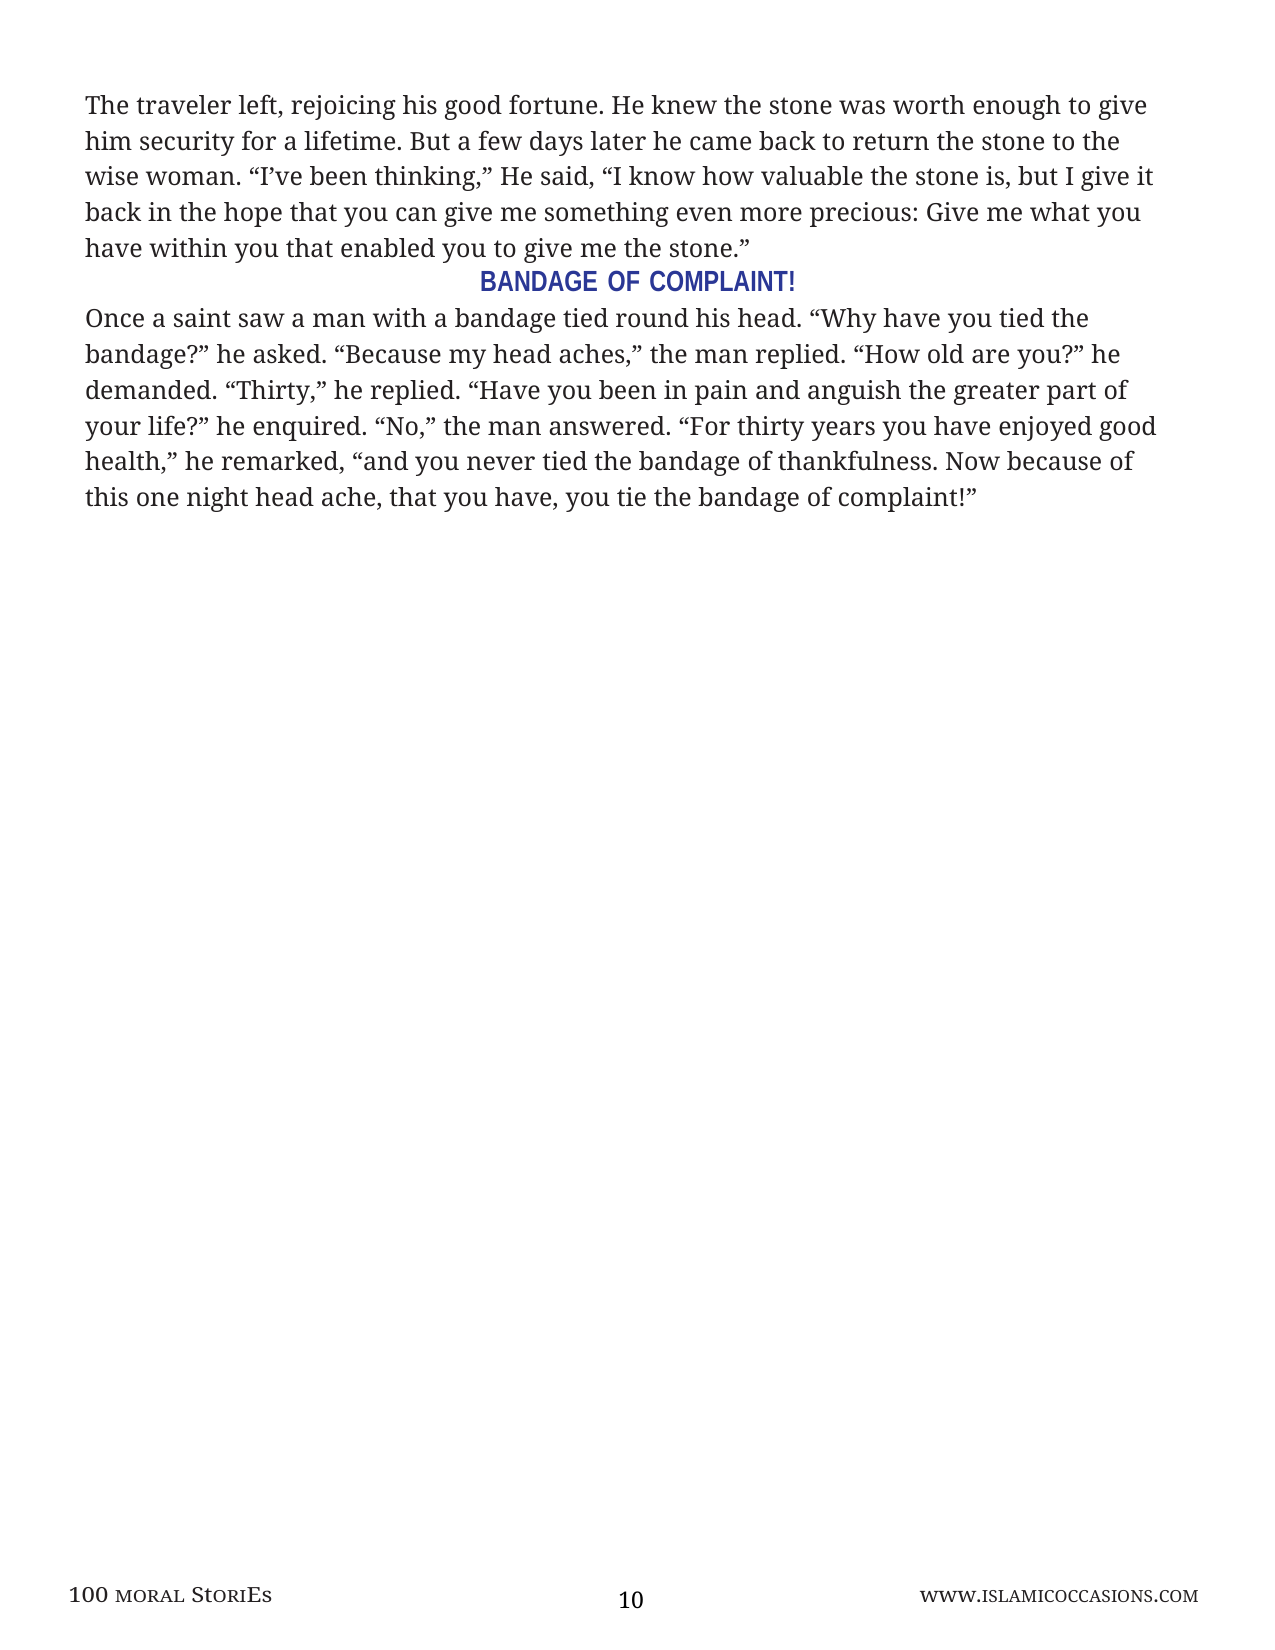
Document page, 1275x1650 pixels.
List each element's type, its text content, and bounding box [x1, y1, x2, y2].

subtitle BANDAGE OF COMPLAINT! [86, 266, 1189, 297]
text The traveler left, rejoicing his good fortune. He knew the stone was worth enough to give him security for a lifetime. But a few days later he came back to return the stone to the wise woman. “I’ve been thinking,” He said, “I know how valuable the stone is, but I give it back in the hope that you can give me something even more precious: Give me what you have within you that enabled you to give me the stone.” [85, 87, 1172, 264]
text Once a saint saw a man with a bandage tied round his head. “Why have you tied the bandage?” he asked. “Because my head aches,” the man replied. “How old are you?” he demanded. “Thirty,” he replied. “Have you been in pain and anguish the greater part of your life?” he enquired. “No,” the man answered. “For thirty years you have enjoyed good health,” he remarked, “and you never tied the bandage of thankfulness. Now because of this one night head ache, that you have, you tie the bandage of complaint!” [85, 301, 1172, 514]
